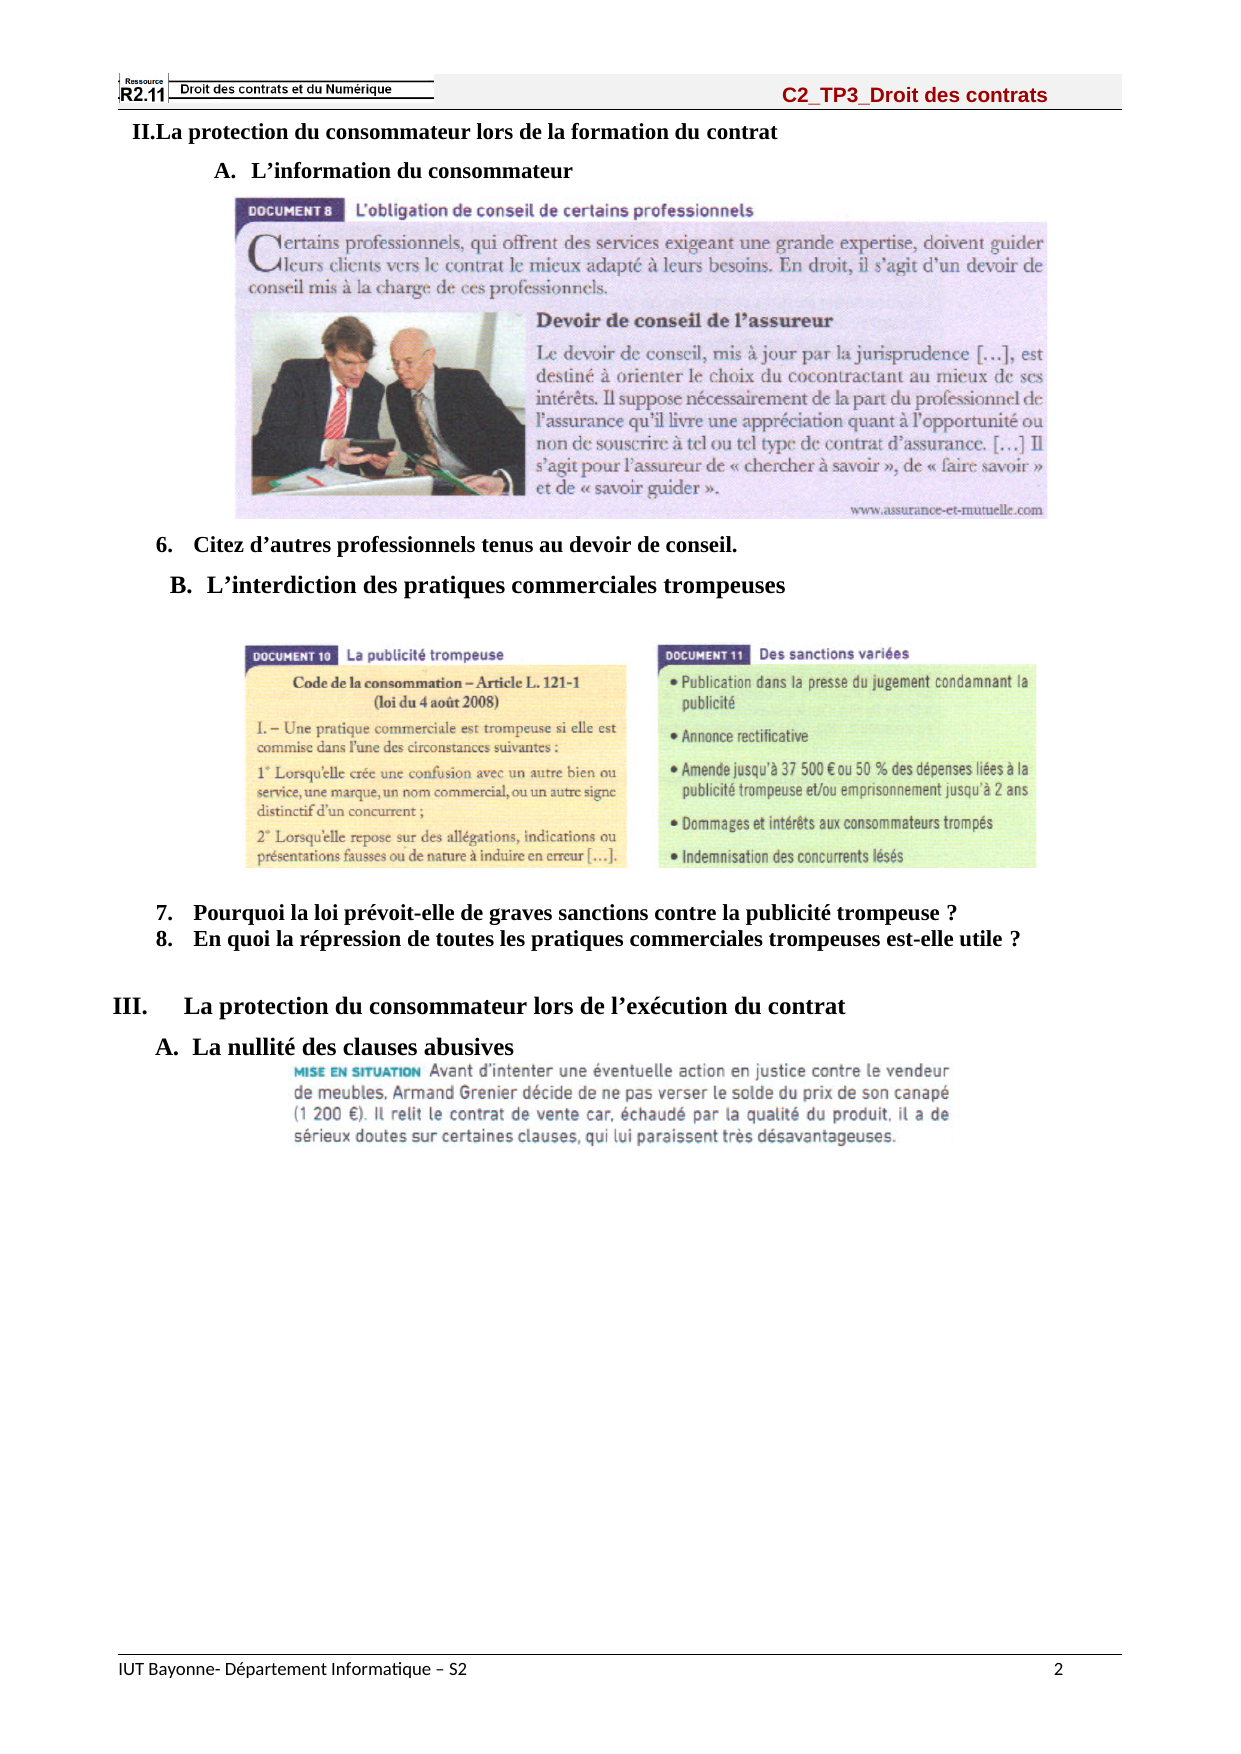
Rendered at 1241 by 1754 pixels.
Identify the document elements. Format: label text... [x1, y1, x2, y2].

list Citez d’autres professionnels tenus au devoir de conseil. [156, 531, 1122, 557]
text La protection du consommateur lors de la formation du contrat [155, 118, 1122, 144]
list En quoi la répression de toutes les pratiques commerciales trompeuses est-elle utile ? [156, 925, 1122, 952]
picture [118, 73, 434, 103]
list La nullité des clauses abusives [155, 1032, 1122, 1061]
list L’interdiction des pratiques commerciales trompeuses [169, 570, 1122, 599]
text La protection du consommateur lors de l’exécution du contrat [148, 991, 1122, 1020]
picture [287, 1061, 953, 1148]
list L’information du consommateur [214, 157, 1122, 183]
picture [230, 195, 1048, 519]
list Pourquoi la loi prévoit-elle de graves sanctions contre la publicité trompeuse ? [156, 899, 1122, 925]
picture [241, 642, 1037, 868]
